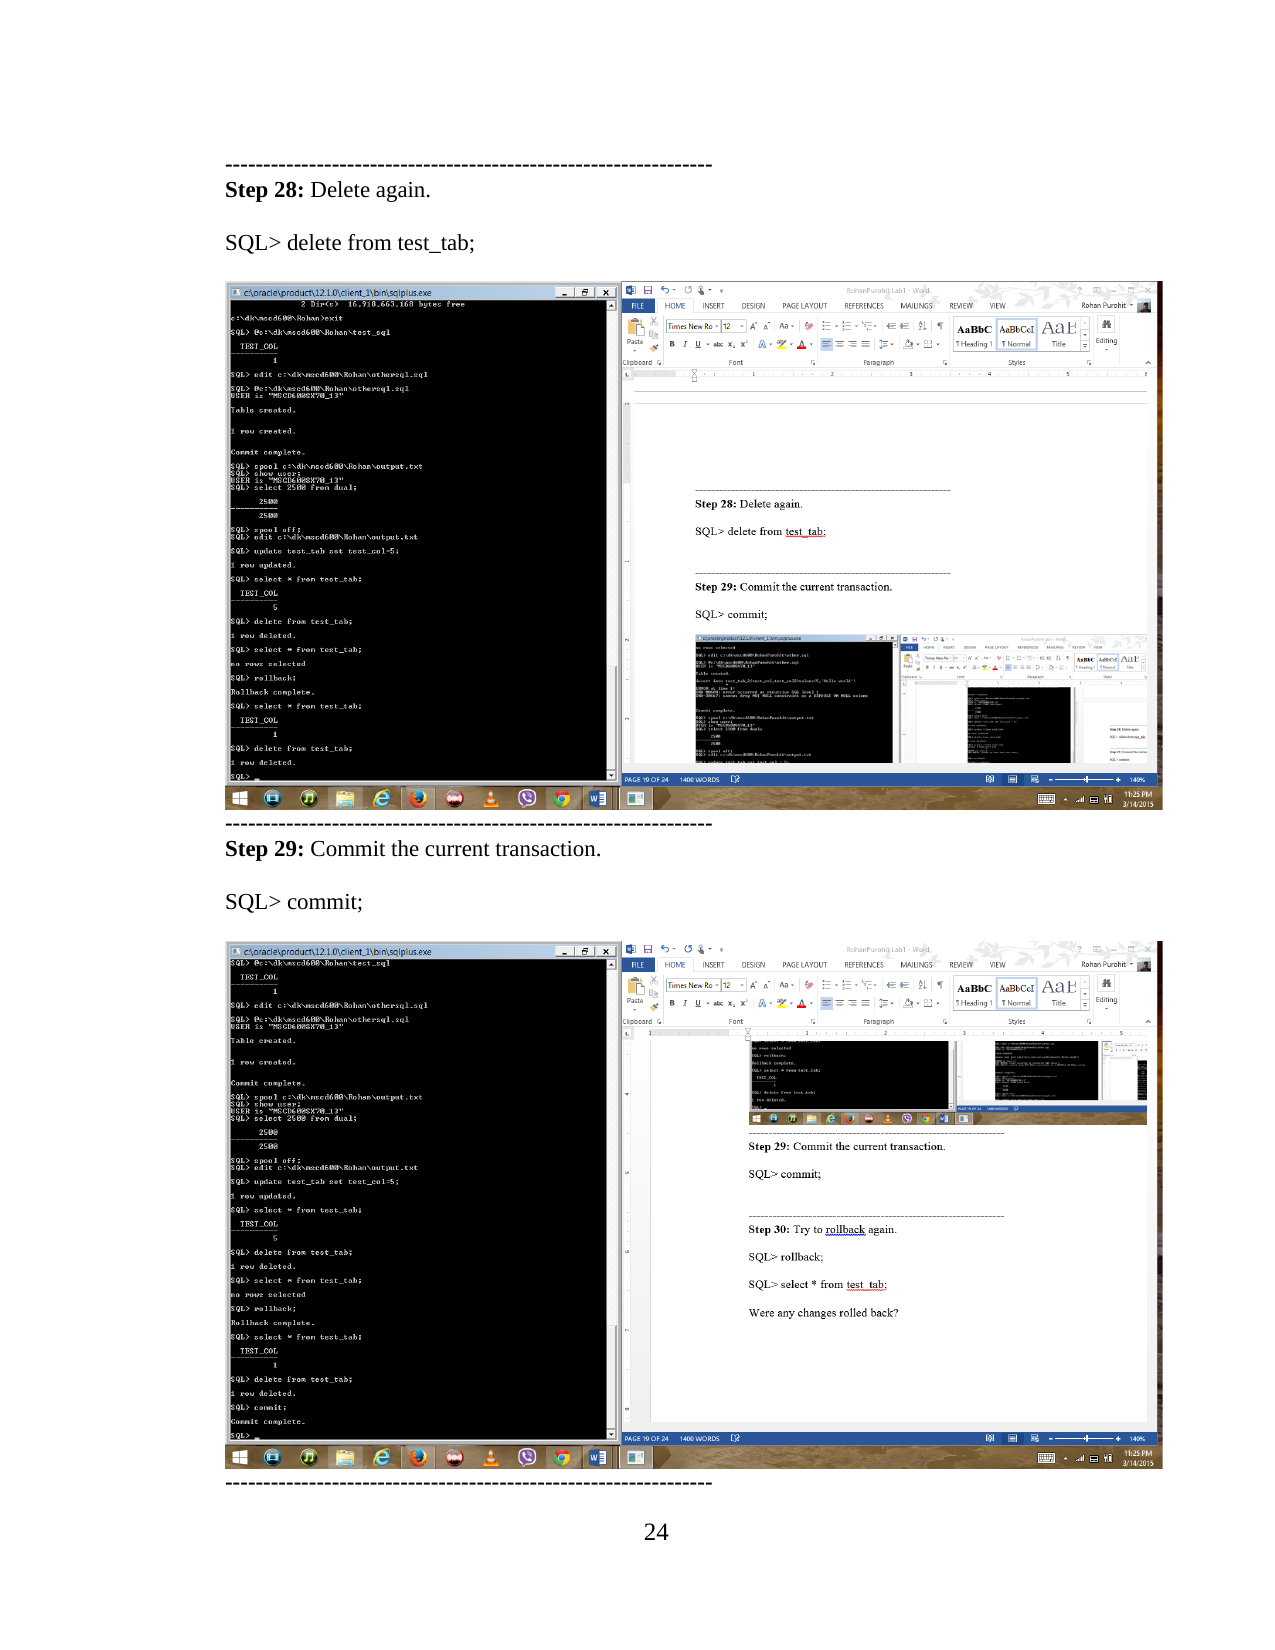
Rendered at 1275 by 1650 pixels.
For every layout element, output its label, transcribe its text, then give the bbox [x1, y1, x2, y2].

text SQL> commit; [225, 888, 1125, 914]
picture [225, 941, 1163, 1469]
picture [225, 281, 1163, 810]
text Step 28: Delete again. [225, 176, 1125, 203]
text ---------------------------------------------------------------- [225, 150, 1125, 176]
text Step 29: Commit the current transaction. [225, 836, 1125, 862]
text ---------------------------------------------------------------- [225, 810, 1125, 836]
text SQL> delete from test_tab; [225, 229, 1125, 255]
text ---------------------------------------------------------------- [225, 1469, 1125, 1495]
